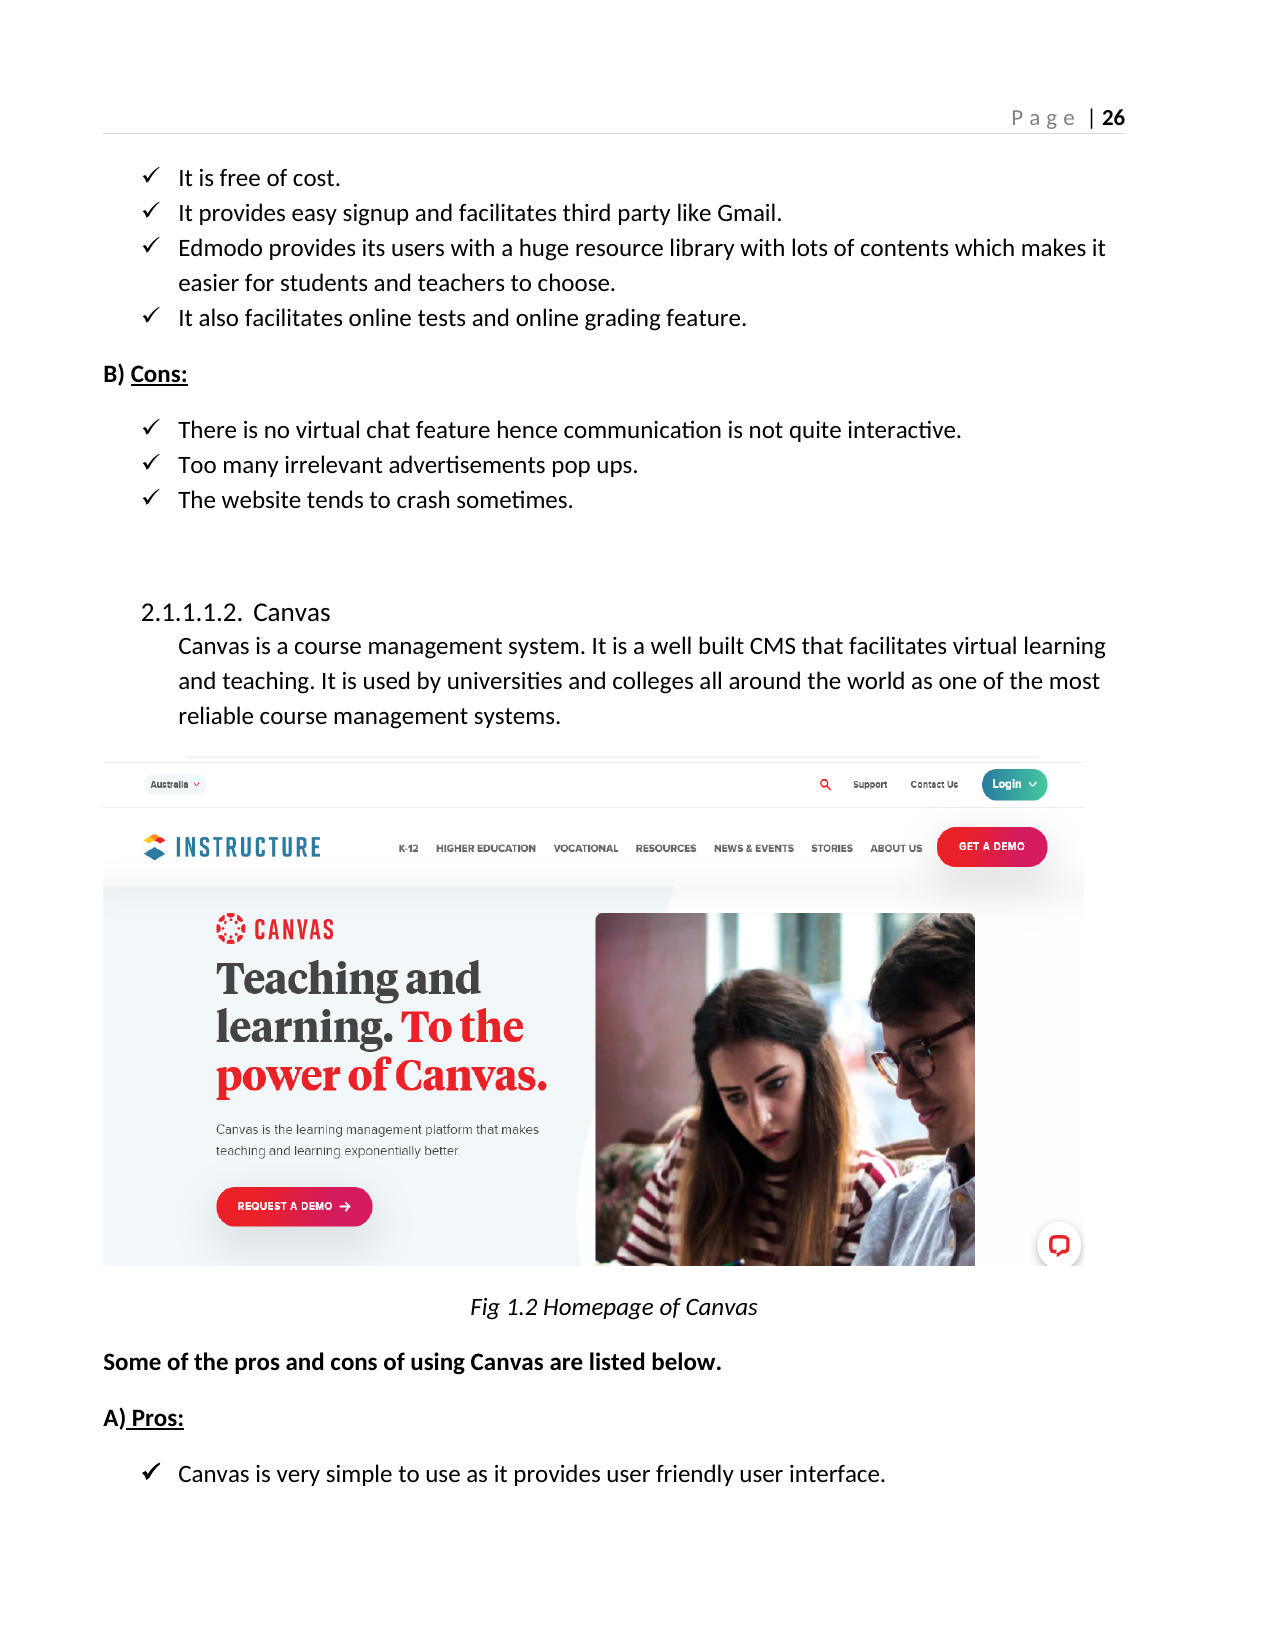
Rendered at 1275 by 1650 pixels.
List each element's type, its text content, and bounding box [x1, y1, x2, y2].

list It also facilitates online tests and online grading feature. [141, 302, 1125, 333]
text Some of the pros and cons of using Canvas are listed below. [103, 1347, 1125, 1377]
text Canvas is a course management system. It is a well built CMS that facilitates virtual learning and teaching. It is used by universities and colleges all around the world as one of the most reliable course management systems. [178, 631, 1125, 731]
list There is no virtual chat feature hence communication is not quite interactive. [141, 414, 1125, 444]
list Canvas is very simple to use as it provides user friendly user interface. [141, 1458, 1125, 1489]
picture [103, 756, 1085, 1266]
list The website tends to crash sometimes. [141, 484, 1125, 514]
list It provides easy signup and facilitates third party like Gmail. [141, 197, 1125, 228]
list Too many irrelevant advertisements pop ups. [141, 449, 1125, 479]
text B) Cons: [103, 358, 1125, 388]
list It is free of cost. [141, 162, 1125, 193]
list Edmodo provides its users with a huge resource library with lots of contents which makes it easier for students and teachers to choose. [141, 232, 1125, 298]
text A) Pros: [103, 1402, 1125, 1433]
text Fig 1.2 Homepage of Canvas [103, 1291, 1125, 1321]
subtitle Canvas [141, 596, 1125, 628]
